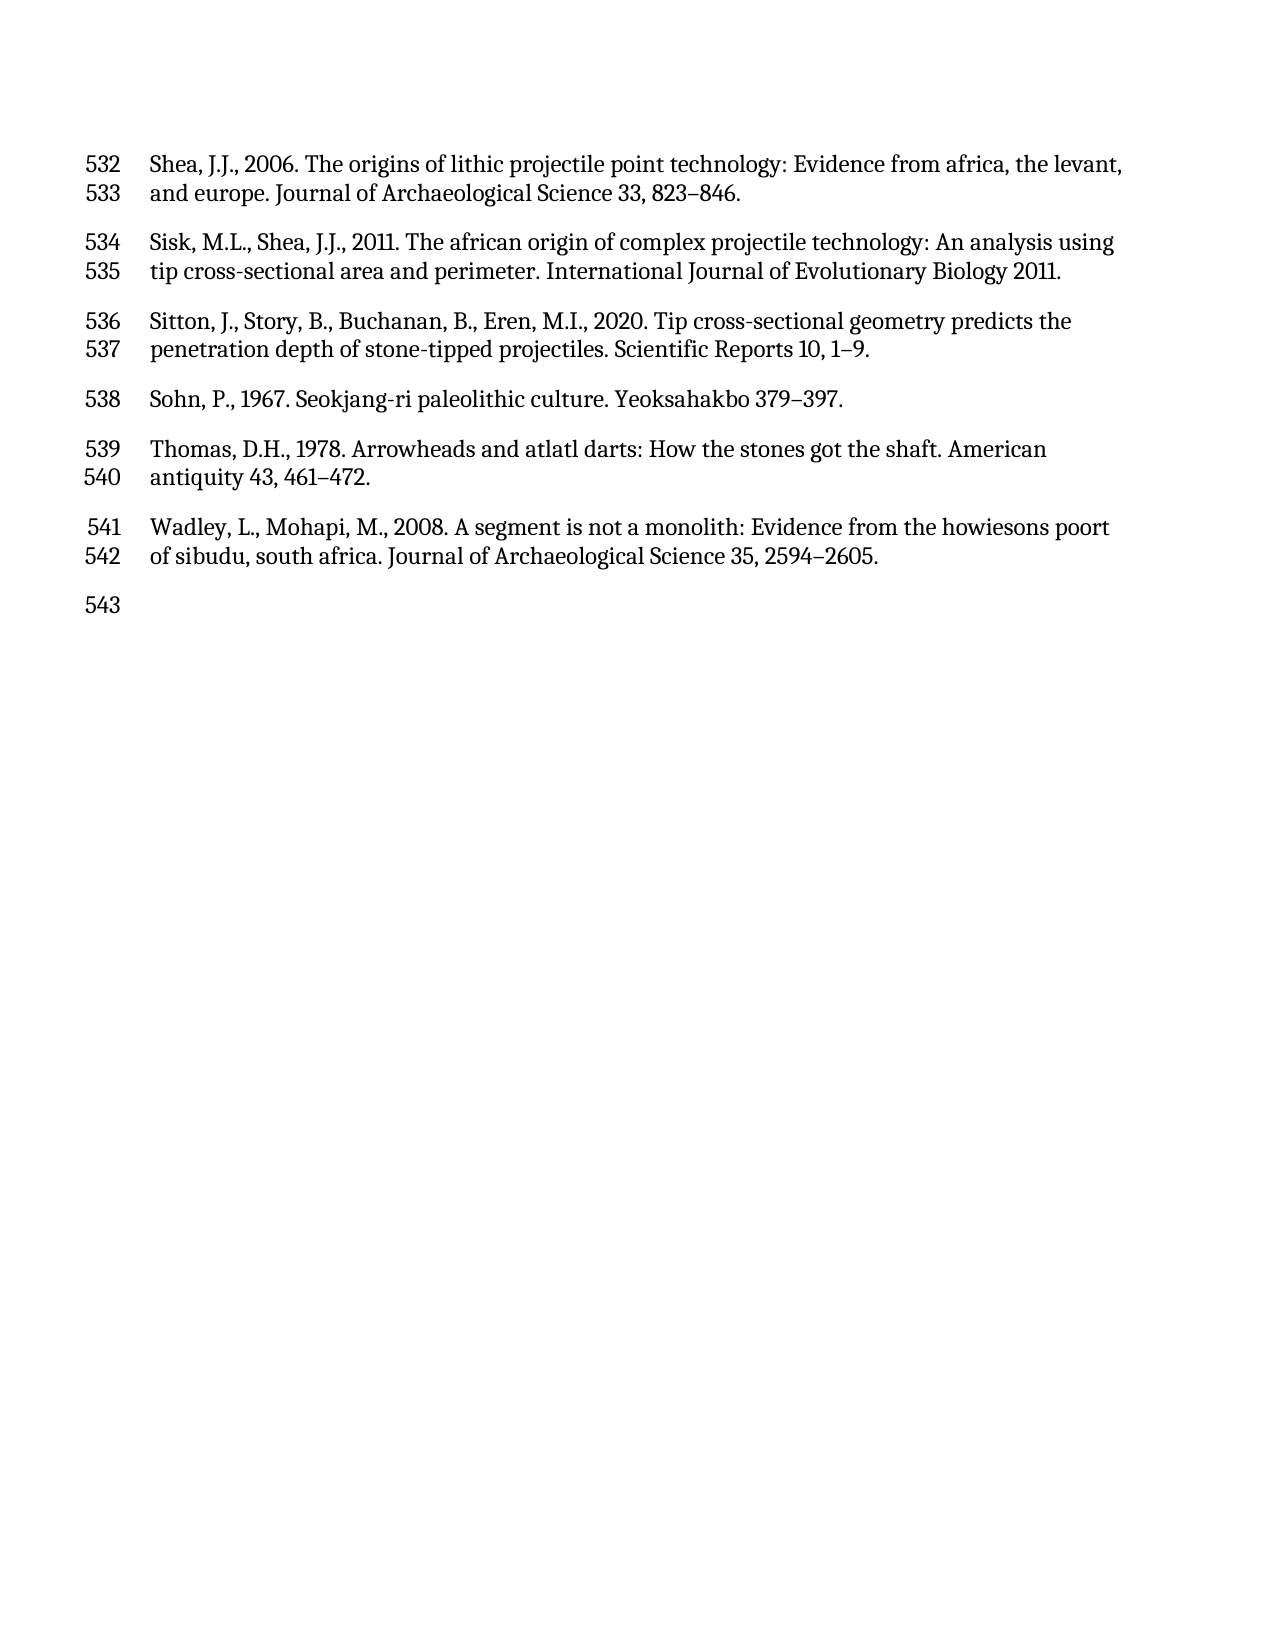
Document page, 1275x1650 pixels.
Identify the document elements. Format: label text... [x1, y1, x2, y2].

text Shea, J.J., 2006. The origins of lithic projectile point technology: Evidence from africa, the levant, and europe. Journal of Archaeological Science 33, 823–846. [150, 150, 1125, 207]
text Sitton, J., Story, B., Buchanan, B., Eren, M.I., 2020. Tip cross-sectional geometry predicts the penetration depth of stone-tipped projectiles. Scientific Reports 10, 1–9. [150, 307, 1125, 364]
text Wadley, L., Mohapi, M., 2008. A segment is not a monolith: Evidence from the howiesons poort of sibudu, south africa. Journal of Archaeological Science 35, 2594–2605. [150, 513, 1125, 570]
text Sohn, P., 1967. Seokjang-ri paleolithic culture. Yeoksahakbo 379–397. [150, 385, 1125, 414]
text Thomas, D.H., 1978. Arrowheads and atlatl darts: How the stones got the shaft. American antiquity 43, 461–472. [150, 434, 1125, 492]
text Sisk, M.L., Shea, J.J., 2011. The african origin of complex projectile technology: An analysis using tip cross-sectional area and perimeter. International Journal of Evolutionary Biology 2011. [150, 228, 1125, 286]
